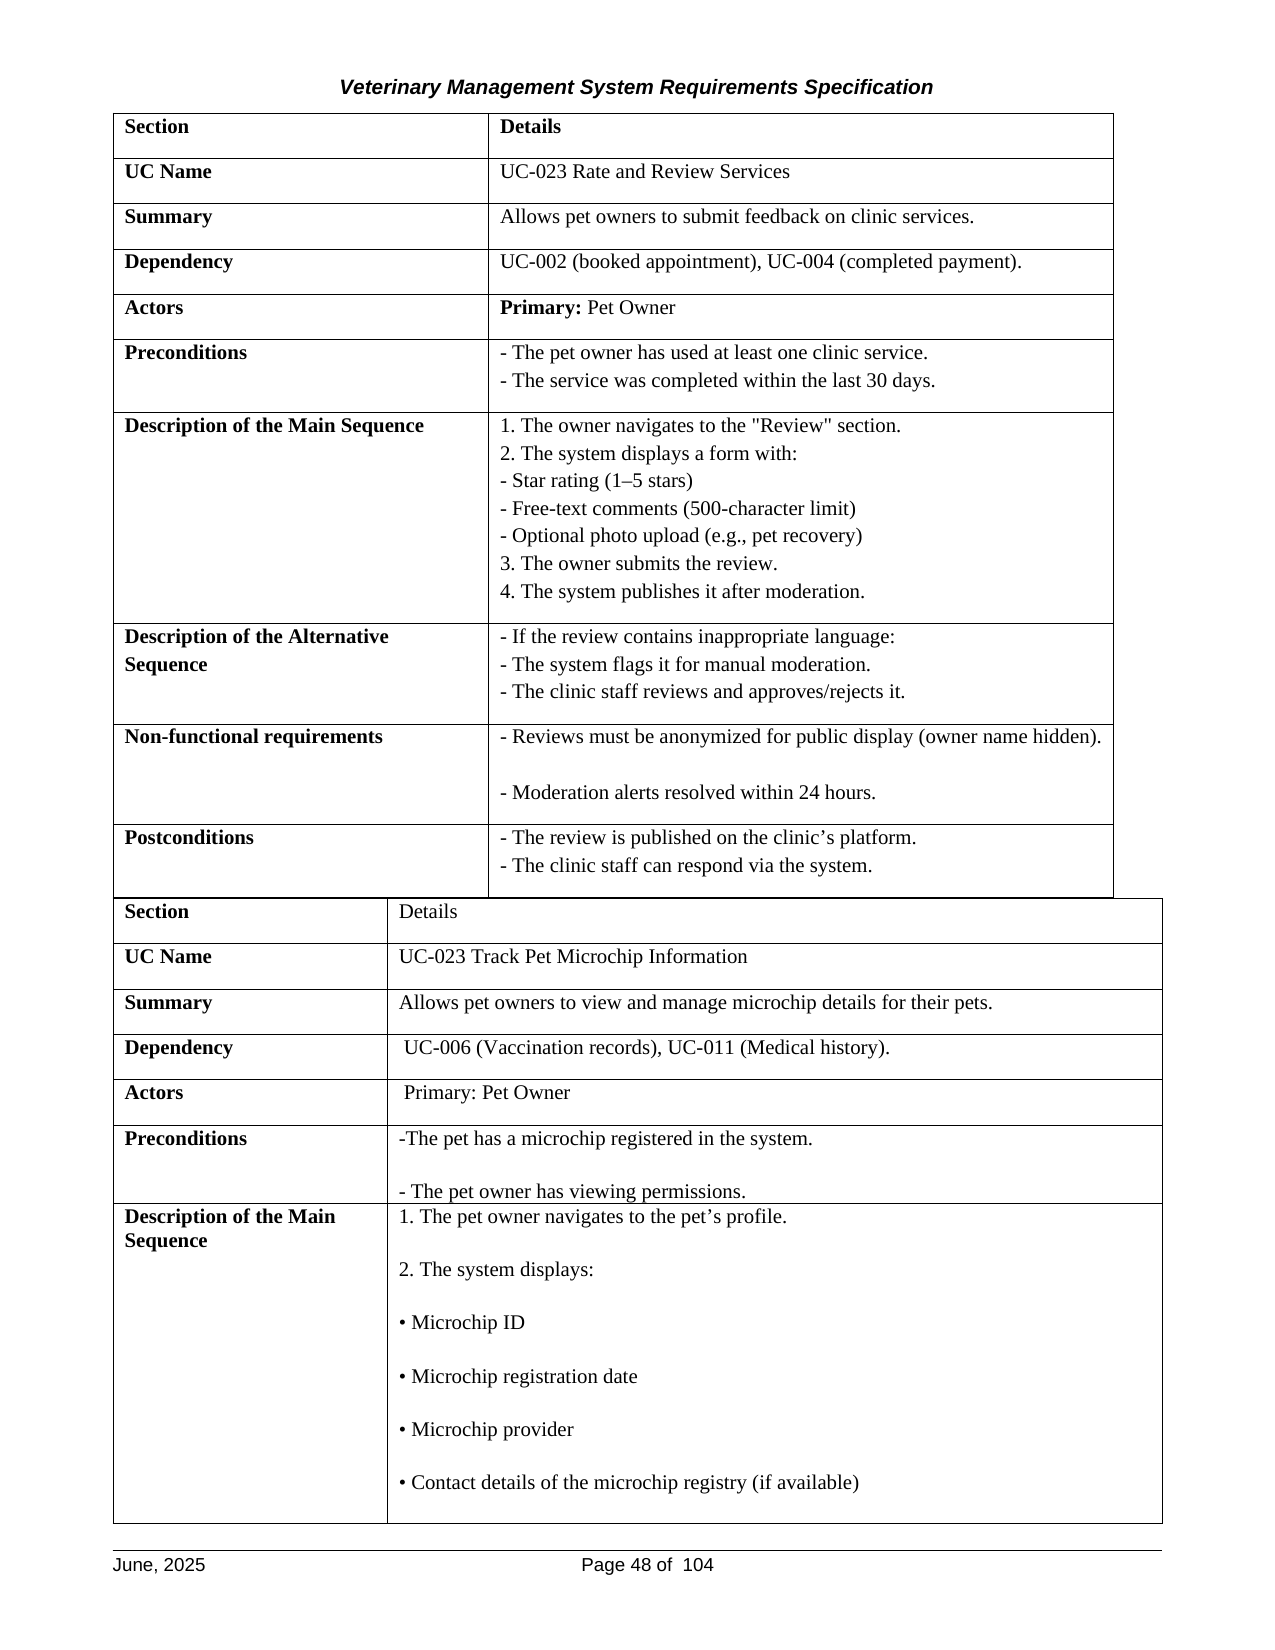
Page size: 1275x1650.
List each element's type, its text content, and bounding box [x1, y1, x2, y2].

table_cell Preconditions [114, 1126, 387, 1203]
table_cell Allows pet owners to submit feedback on clinic services. [489, 204, 1113, 248]
table_cell UC Name [114, 159, 488, 203]
table_cell Actors [114, 295, 488, 339]
table_cell UC-023 Track Pet Microchip Information [388, 944, 1162, 988]
table_header Details [489, 114, 1113, 158]
table_cell Primary: Pet Owner [388, 1080, 1162, 1124]
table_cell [388, 1204, 1162, 1523]
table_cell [114, 1204, 387, 1523]
table_cell Description of the Alternative Sequence [114, 624, 488, 723]
table_header Details [388, 899, 1162, 943]
table_cell UC-023 Rate and Review Services [489, 159, 1113, 203]
table_cell Summary [114, 990, 387, 1034]
table_cell -The pet has a microchip registered in the system. - The pet owner has viewing permissions. [388, 1126, 1162, 1203]
table_cell - The review is published on the clinic’s platform. - The clinic staff can respond via the system. [489, 825, 1113, 897]
table_cell Summary [114, 204, 488, 248]
table_cell - The pet owner has used at least one clinic service. - The service was completed within the last 30 days. [489, 340, 1113, 412]
table_cell Preconditions [114, 340, 488, 412]
table_cell Description of the Main Sequence [114, 413, 488, 623]
table_cell Actors [114, 1080, 387, 1124]
table_header Section [114, 114, 488, 158]
table_cell Postconditions [114, 825, 488, 897]
table_cell Dependency [114, 250, 488, 294]
table_cell Dependency [114, 1035, 387, 1079]
table_header Section [114, 899, 387, 943]
table_cell UC-006 (Vaccination records), UC-011 (Medical history). [388, 1035, 1162, 1079]
table_cell UC-002 (booked appointment), UC-004 (completed payment). [489, 250, 1113, 294]
table_cell - If the review contains inappropriate language: - The system flags it for manual moderation. - The clinic staff reviews and approves/rejects it. [489, 624, 1113, 723]
table_cell Non-functional requirements [114, 725, 488, 824]
table_cell Primary: Pet Owner [489, 295, 1113, 339]
table_cell Allows pet owners to view and manage microchip details for their pets. [388, 990, 1162, 1034]
table_cell UC Name [114, 944, 387, 988]
table_cell 1. The owner navigates to the "Review" section. 2. The system displays a form with: - Star rating (1–5 stars) - Free-text comments (500-character limit) - Optional photo upload (e.g., pet recovery) 3. The owner submits the review. 4. The system publishes it after moderation. [489, 413, 1113, 623]
table_cell - Reviews must be anonymized for public display (owner name hidden). - Moderation alerts resolved within 24 hours. [489, 725, 1113, 824]
